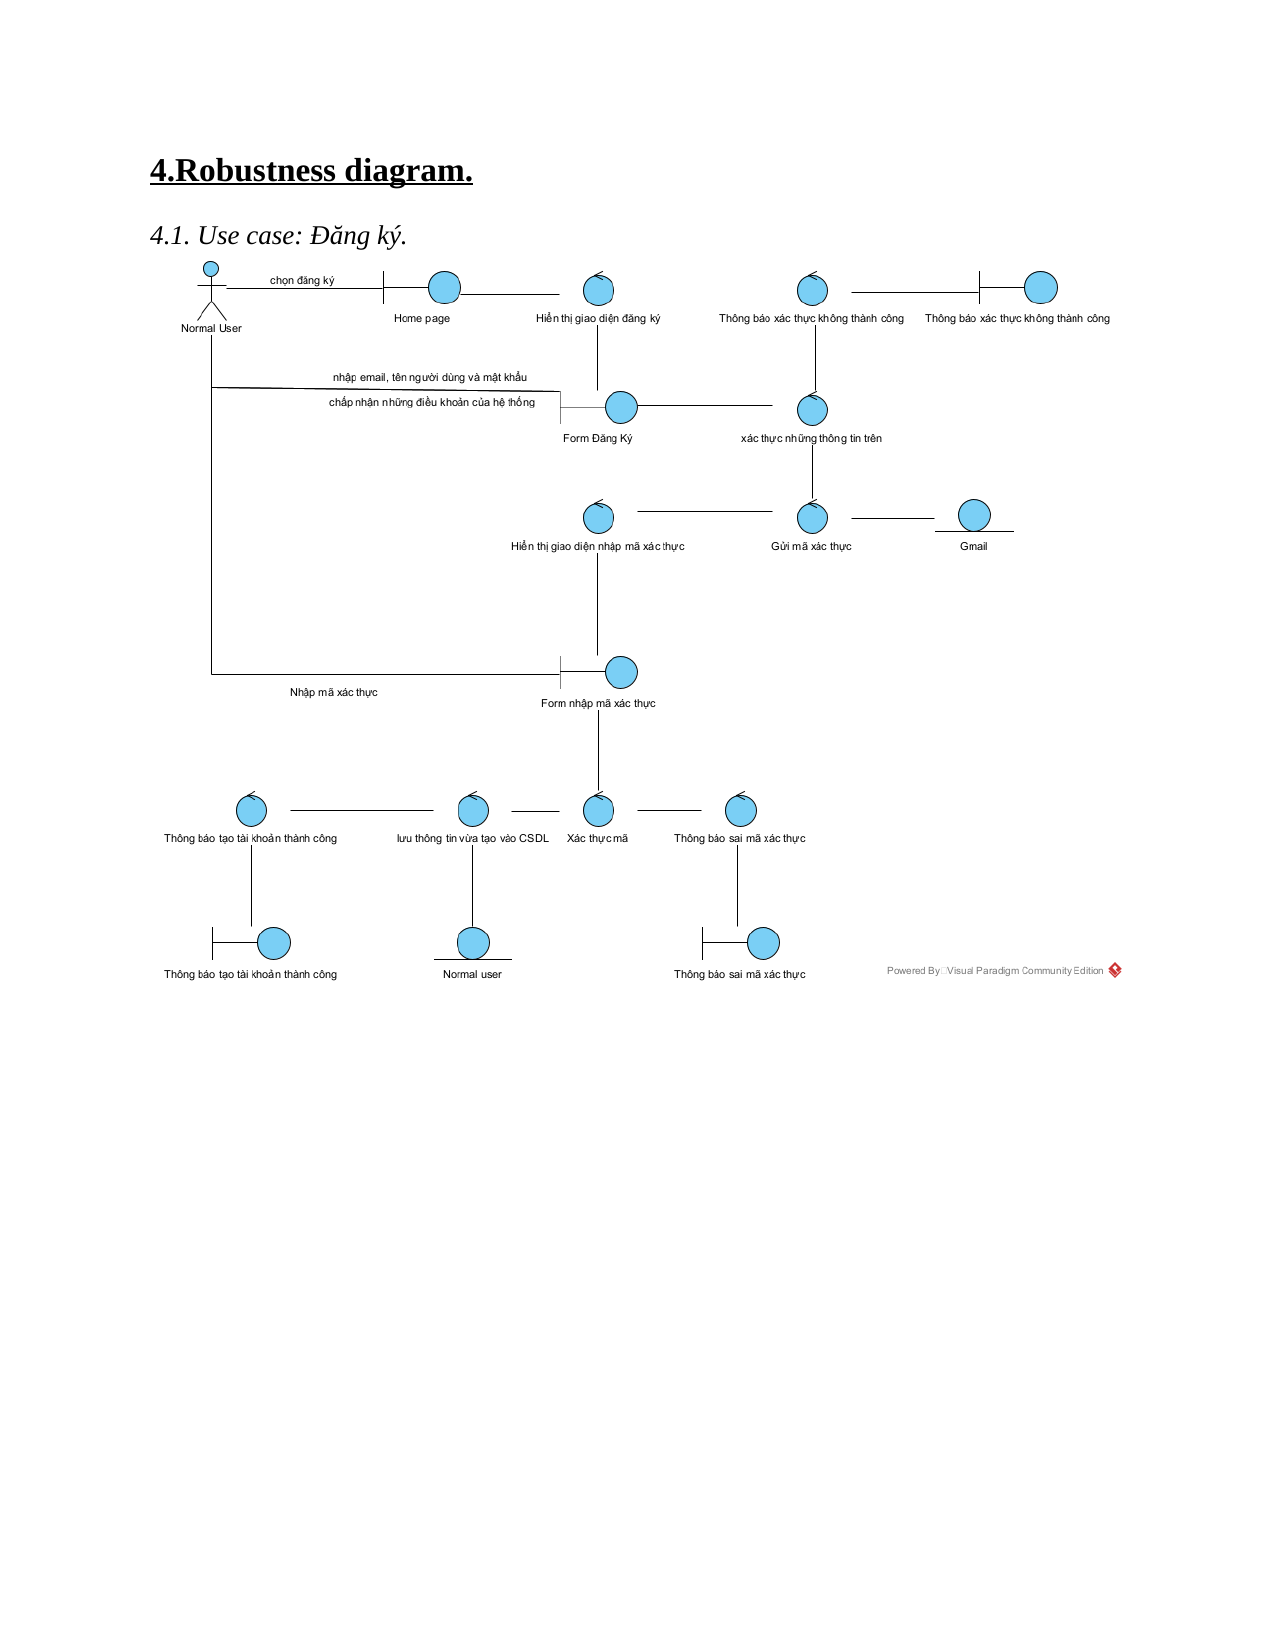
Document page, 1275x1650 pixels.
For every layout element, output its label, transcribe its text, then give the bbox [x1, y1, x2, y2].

text 4.1. Use case: Đăng ký. [150, 219, 1125, 250]
text 4.Robustness diagram. [150, 150, 1125, 188]
picture [150, 250, 1125, 986]
